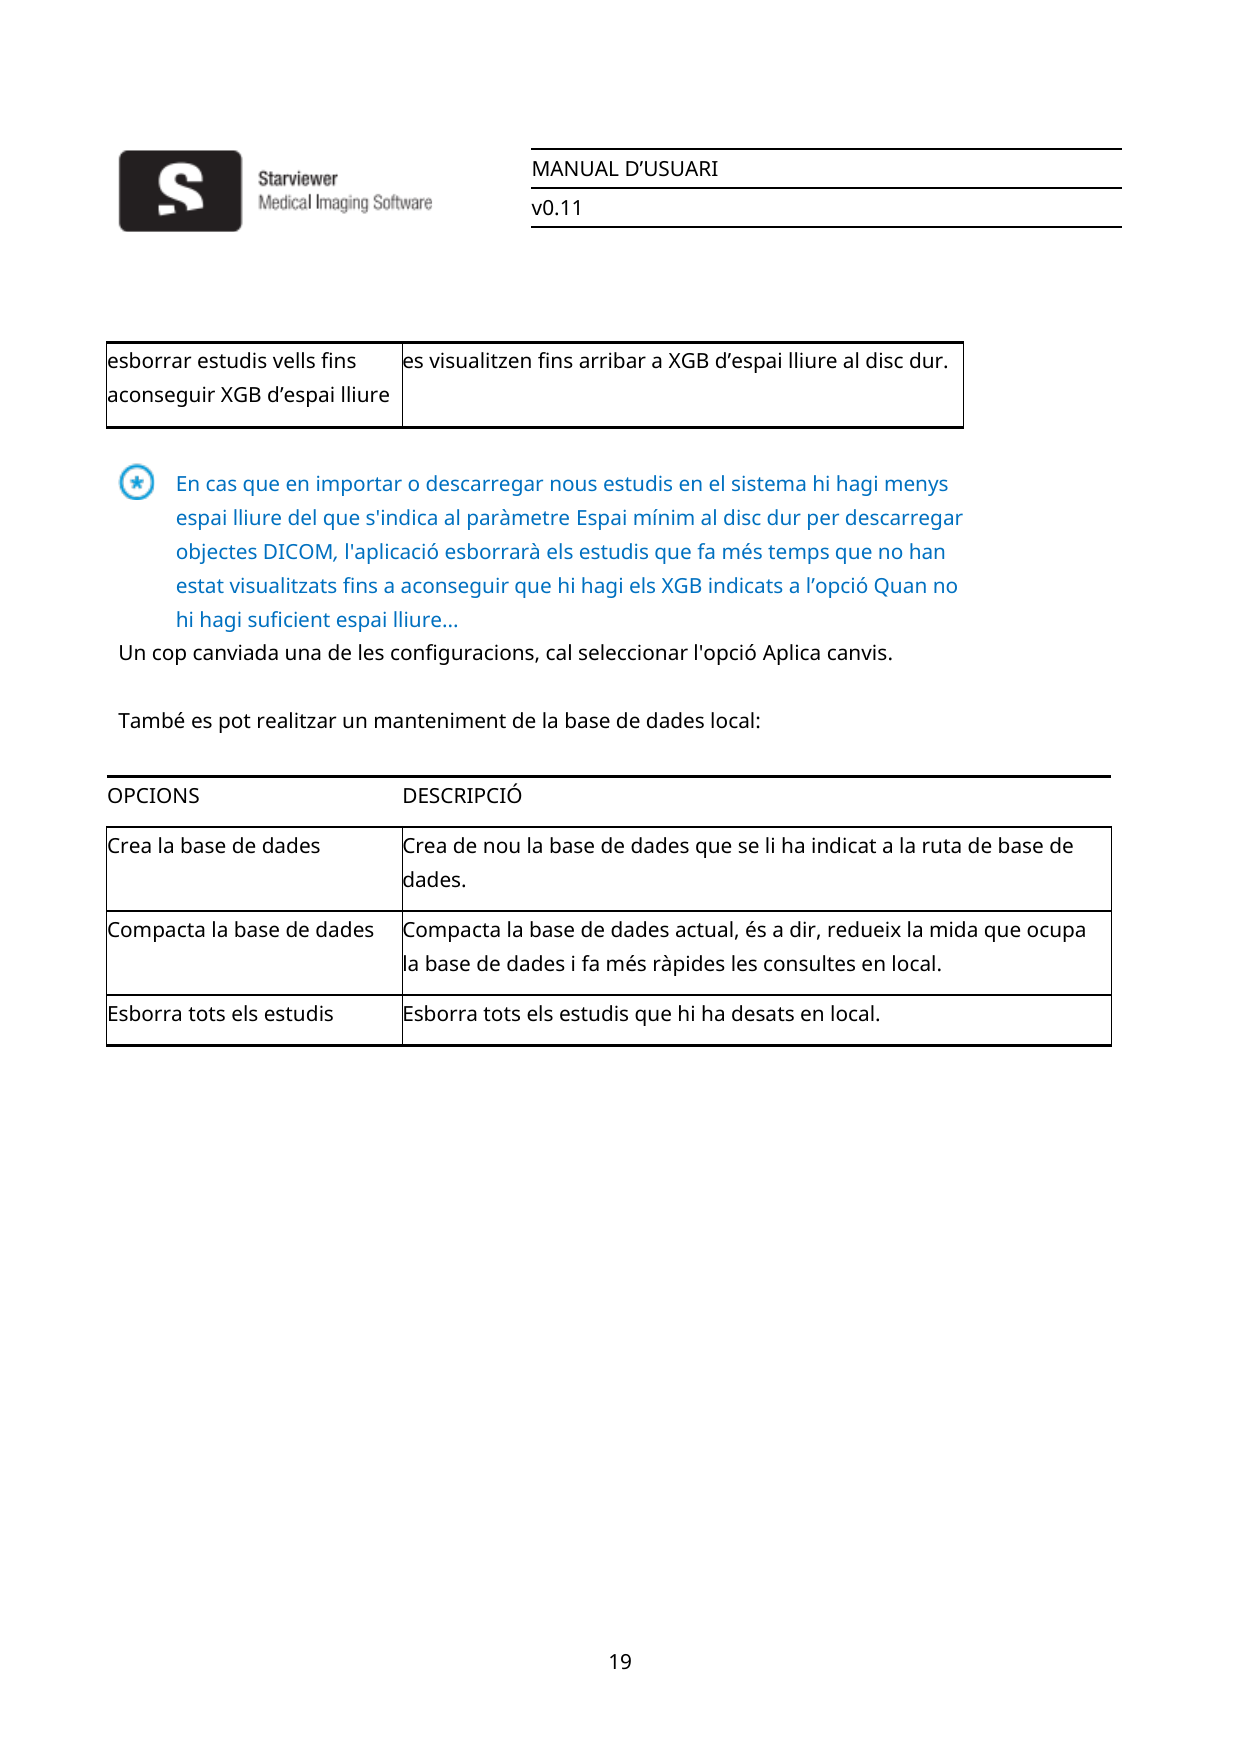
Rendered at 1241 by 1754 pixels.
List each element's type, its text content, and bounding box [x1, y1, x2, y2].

table_header descripció [402, 778, 1111, 826]
table_header [118, 463, 176, 638]
text També es pot realitzar un manteniment de la base de dades local: [118, 707, 1122, 735]
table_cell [107, 344, 402, 426]
table_cell Crea la base de dades [107, 828, 402, 910]
table_header opcions [107, 778, 402, 826]
table_cell Esborra tots els estudis que hi ha desats en local. [403, 996, 1111, 1044]
table_cell Crea de nou la base de dades que se li ha indicat a la ruta de base de dades. [403, 828, 1111, 910]
table_cell Compacta la base de dades actual, és a dir, redueix la mida que ocupa la base de dades i fa més ràpides les consultes en local. [403, 912, 1111, 994]
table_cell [403, 344, 963, 426]
table_cell Compacta la base de dades [107, 912, 402, 994]
table_header En cas que en importar o descarregar nous estudis en el sistema hi hagi menys espai lliure del que s'indica al paràmetre Espai mínim al disc dur per descarregar objectes DICOM, l'aplicació esborrarà els estudis que fa més temps que no han estat visualitzats fins a aconseguir que hi hagi els XGB indicats a l’opció Quan no hi hagi suficient espai lliure... [176, 463, 978, 638]
picture [129, 496, 143, 500]
table_cell Esborra tots els estudis [107, 996, 402, 1044]
text Un cop canviada una de les configuracions, cal seleccionar l'opció Aplica canvis. [118, 638, 1122, 667]
